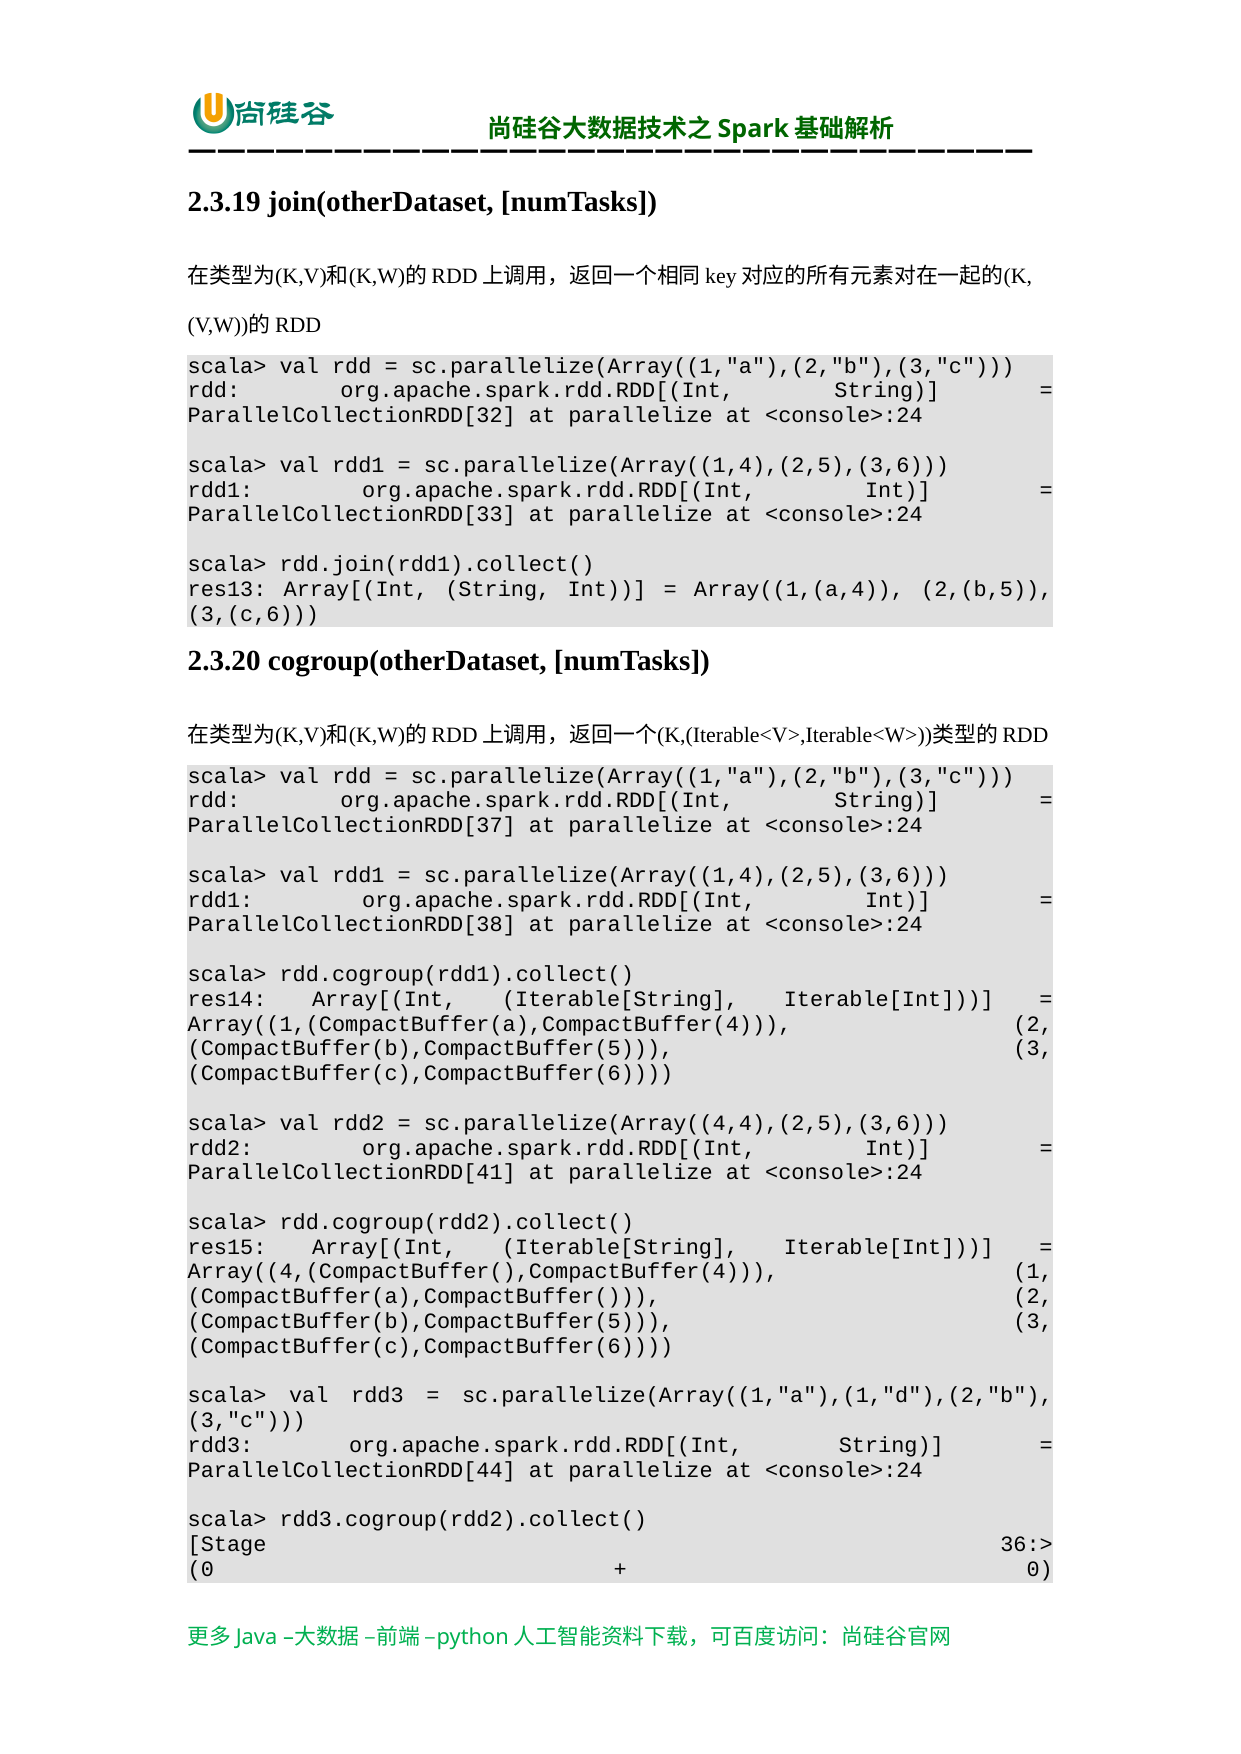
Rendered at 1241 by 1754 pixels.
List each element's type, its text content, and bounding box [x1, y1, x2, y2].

text res15: Array[(Int, (Iterable[String], Iterable[Int]))] = Array((4,(CompactBuffer(),CompactBuffer(4))), (1,(CompactBuffer(a),CompactBuffer())), (2,(CompactBuffer(b),CompactBuffer(5))), (3,(CompactBuffer(c),CompactBuffer(6)))) [187, 1236, 1053, 1360]
text 在类型为(K,V)和(K,W)的RDD上调用，返回一个相同key对应的所有元素对在一起的(K,(V,W))的RDD [187, 258, 1053, 339]
text scala> val rdd = sc.parallelize(Array((1,"a"),(2,"b"),(3,"c"))) [187, 765, 1053, 790]
text rdd2: org.apache.spark.rdd.RDD[(Int, Int)] = ParallelCollectionRDD[41] at parallelize at <console>:24 [187, 1137, 1053, 1186]
text scala> rdd.cogroup(rdd1).collect() [187, 963, 1053, 988]
text scala> val rdd2 = sc.parallelize(Array((4,4),(2,5),(3,6))) [187, 1112, 1053, 1137]
text 在类型为(K,V)和(K,W)的RDD上调用，返回一个(K,(Iterable<V>,Iterable<W>))类型的RDD [187, 717, 1053, 749]
subtitle 2.3.20 cogroup(otherDataset, [numTasks]) [187, 627, 1053, 692]
picture [187, 88, 338, 138]
text res14: Array[(Int, (Iterable[String], Iterable[Int]))] = Array((1,(CompactBuffer(a),CompactBuffer(4))), (2,(CompactBuffer(b),CompactBuffer(5))), (3,(CompactBuffer(c),CompactBuffer(6)))) [187, 988, 1053, 1087]
text scala> rdd3.cogroup(rdd2).collect() [187, 1509, 1053, 1533]
text rdd1: org.apache.spark.rdd.RDD[(Int, Int)] = ParallelCollectionRDD[33] at parallelize at <console>:24 [187, 479, 1053, 528]
text rdd: org.apache.spark.rdd.RDD[(Int, String)] = ParallelCollectionRDD[37] at parallelize at <console>:24 [187, 790, 1053, 839]
text scala> rdd.cogroup(rdd2).collect() [187, 1211, 1053, 1236]
text rdd1: org.apache.spark.rdd.RDD[(Int, Int)] = ParallelCollectionRDD[38] at parallelize at <console>:24 [187, 889, 1053, 938]
text scala> val rdd1 = sc.parallelize(Array((1,4),(2,5),(3,6))) [187, 864, 1053, 889]
text res13: Array[(Int, (String, Int))] = Array((1,(a,4)), (2,(b,5)), (3,(c,6))) [187, 578, 1053, 627]
text rdd: org.apache.spark.rdd.RDD[(Int, String)] = ParallelCollectionRDD[32] at parallelize at <console>:24 [187, 379, 1053, 429]
text scala> val rdd3 = sc.parallelize(Array((1,"a"),(1,"d"),(2,"b"),(3,"c"))) [187, 1385, 1053, 1434]
subtitle 2.3.19 join(otherDataset, [numTasks]) [187, 169, 1053, 234]
text scala> val rdd = sc.parallelize(Array((1,"a"),(2,"b"),(3,"c"))) [187, 355, 1053, 379]
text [187, 1533, 1053, 1583]
text rdd3: org.apache.spark.rdd.RDD[(Int, String)] = ParallelCollectionRDD[44] at parallelize at <console>:24 [187, 1434, 1053, 1484]
text scala> val rdd1 = sc.parallelize(Array((1,4),(2,5),(3,6))) [187, 454, 1053, 479]
text scala> rdd.join(rdd1).collect() [187, 553, 1053, 578]
